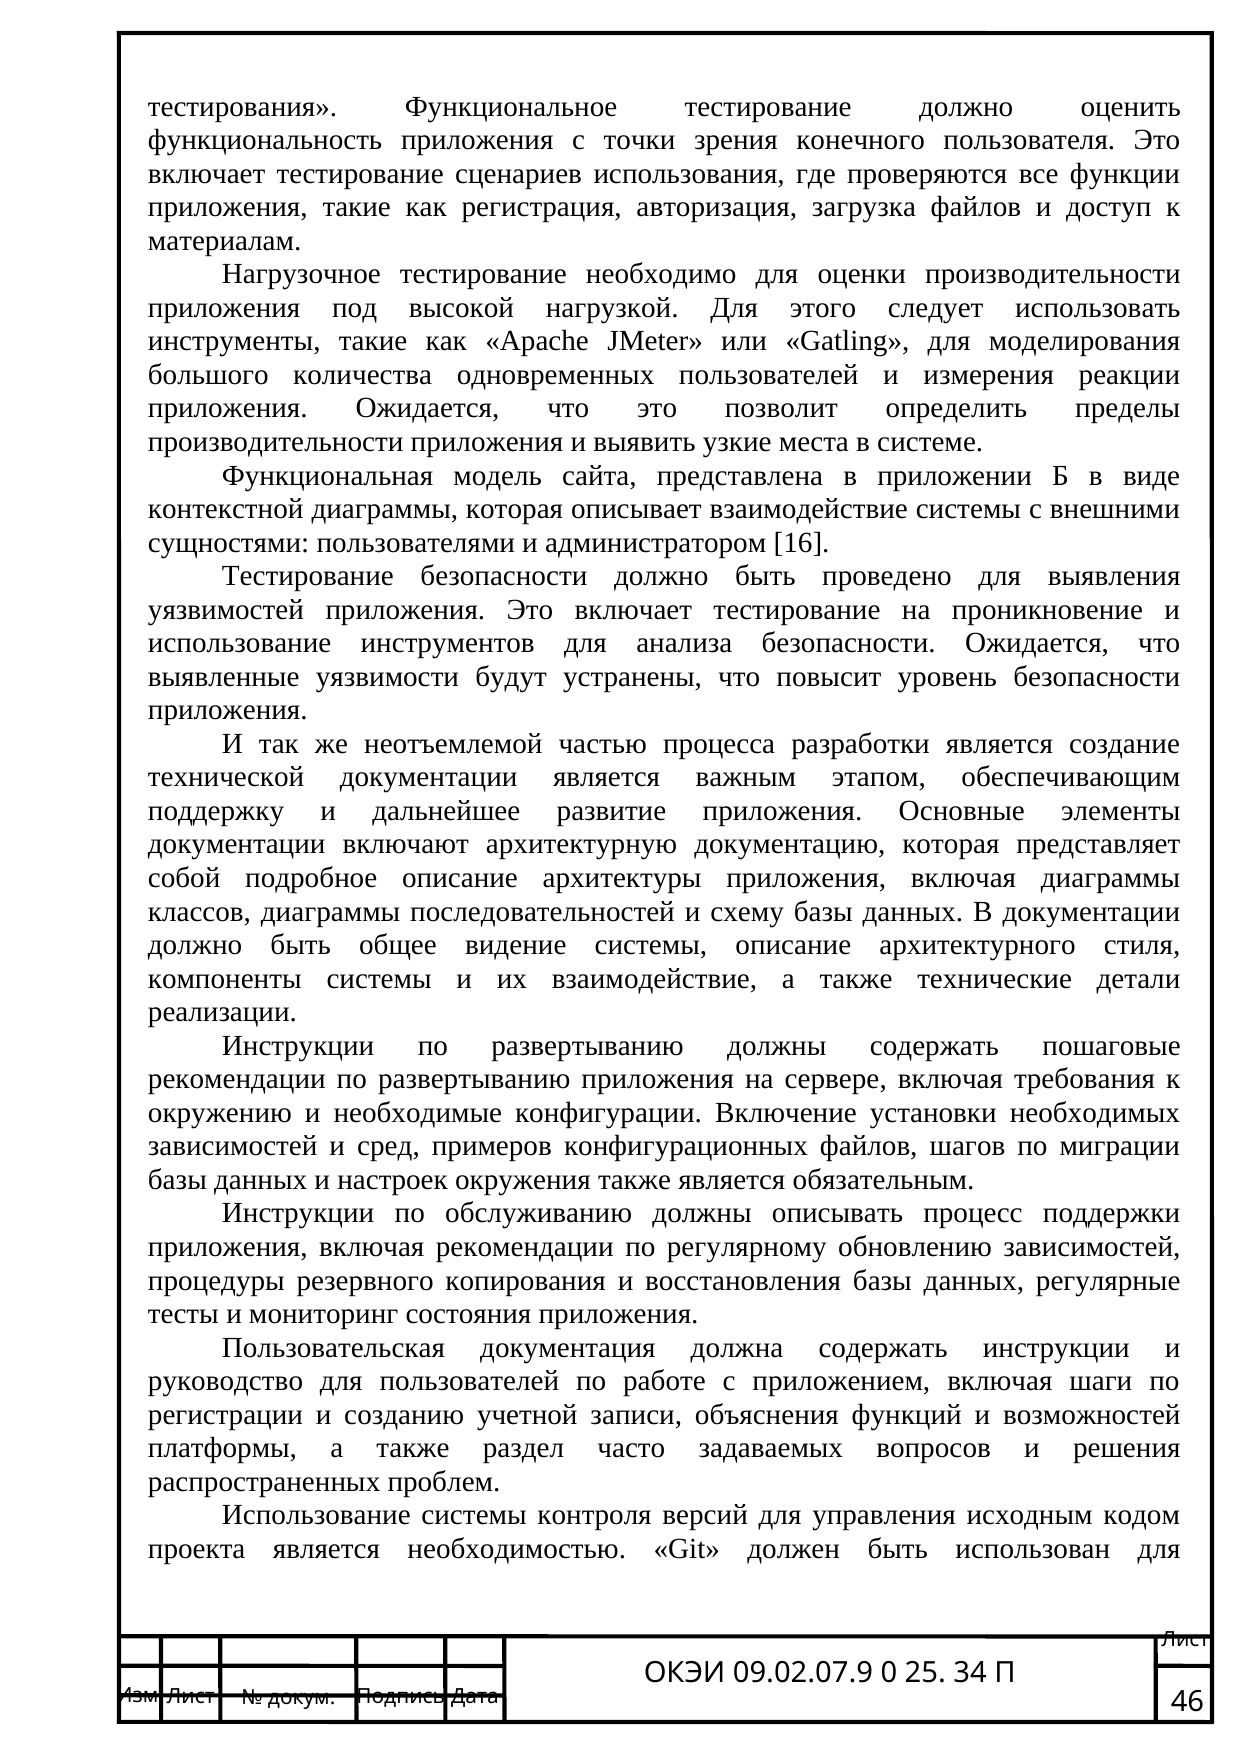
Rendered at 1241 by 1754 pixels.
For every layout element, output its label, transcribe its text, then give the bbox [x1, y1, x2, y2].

text Функциональная модель сайта, представлена в приложении Б в виде контекстной диаграммы, которая описывает взаимодействие системы с внешними сущностями: пользователями и администратором [16]. [148, 458, 1181, 558]
text Тестирование безопасности должно быть проведено для выявления уязвимостей приложения. Это включает тестирование на проникновение и использование инструментов для анализа безопасности. Ожидается, что выявленные уязвимости будут устранены, что повысит уровень безопасности приложения. [148, 558, 1181, 726]
text Пользовательская документация должна содержать инструкции и руководство для пользователей по работе с приложением, включая шаги по регистрации и созданию учетной записи, объяснения функций и возможностей платформы, а также раздел часто задаваемых вопросов и решения распространенных проблем. [148, 1330, 1181, 1497]
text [148, 1497, 1181, 1564]
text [148, 89, 1181, 256]
text И так же неотъемлемой частью процесса разработки является создание технической документации является важным этапом, обеспечивающим поддержку и дальнейшее развитие приложения. Основные элементы документации включают архитектурную документацию, которая представляет собой подробное описание архитектуры приложения, включая диаграммы классов, диаграммы последовательностей и схему базы данных. В документации должно быть общее видение системы, описание архитектурного стиля, компоненты системы и их взаимодействие, а также технические детали реализации. [148, 726, 1181, 1028]
text Инструкции по обслуживанию должны описывать процесс поддержки приложения, включая рекомендации по регулярному обновлению зависимостей, процедуры резервного копирования и восстановления базы данных, регулярные тесты и мониторинг состояния приложения. [148, 1196, 1181, 1330]
text Нагрузочное тестирование необходимо для оценки производительности приложения под высокой нагрузкой. Для этого следует использовать инструменты, такие как «Apache JMeter» или «Gatling», для моделирования большого количества одновременных пользователей и измерения реакции приложения. Ожидается, что это позволит определить пределы производительности приложения и выявить узкие места в системе. [148, 256, 1181, 458]
text Инструкции по развертыванию должны содержать пошаговые рекомендации по развертыванию приложения на сервере, включая требования к окружению и необходимые конфигурации. Включение установки необходимых зависимостей и сред, примеров конфигурационных файлов, шагов по миграции базы данных и настроек окружения также является обязательным. [148, 1028, 1181, 1196]
